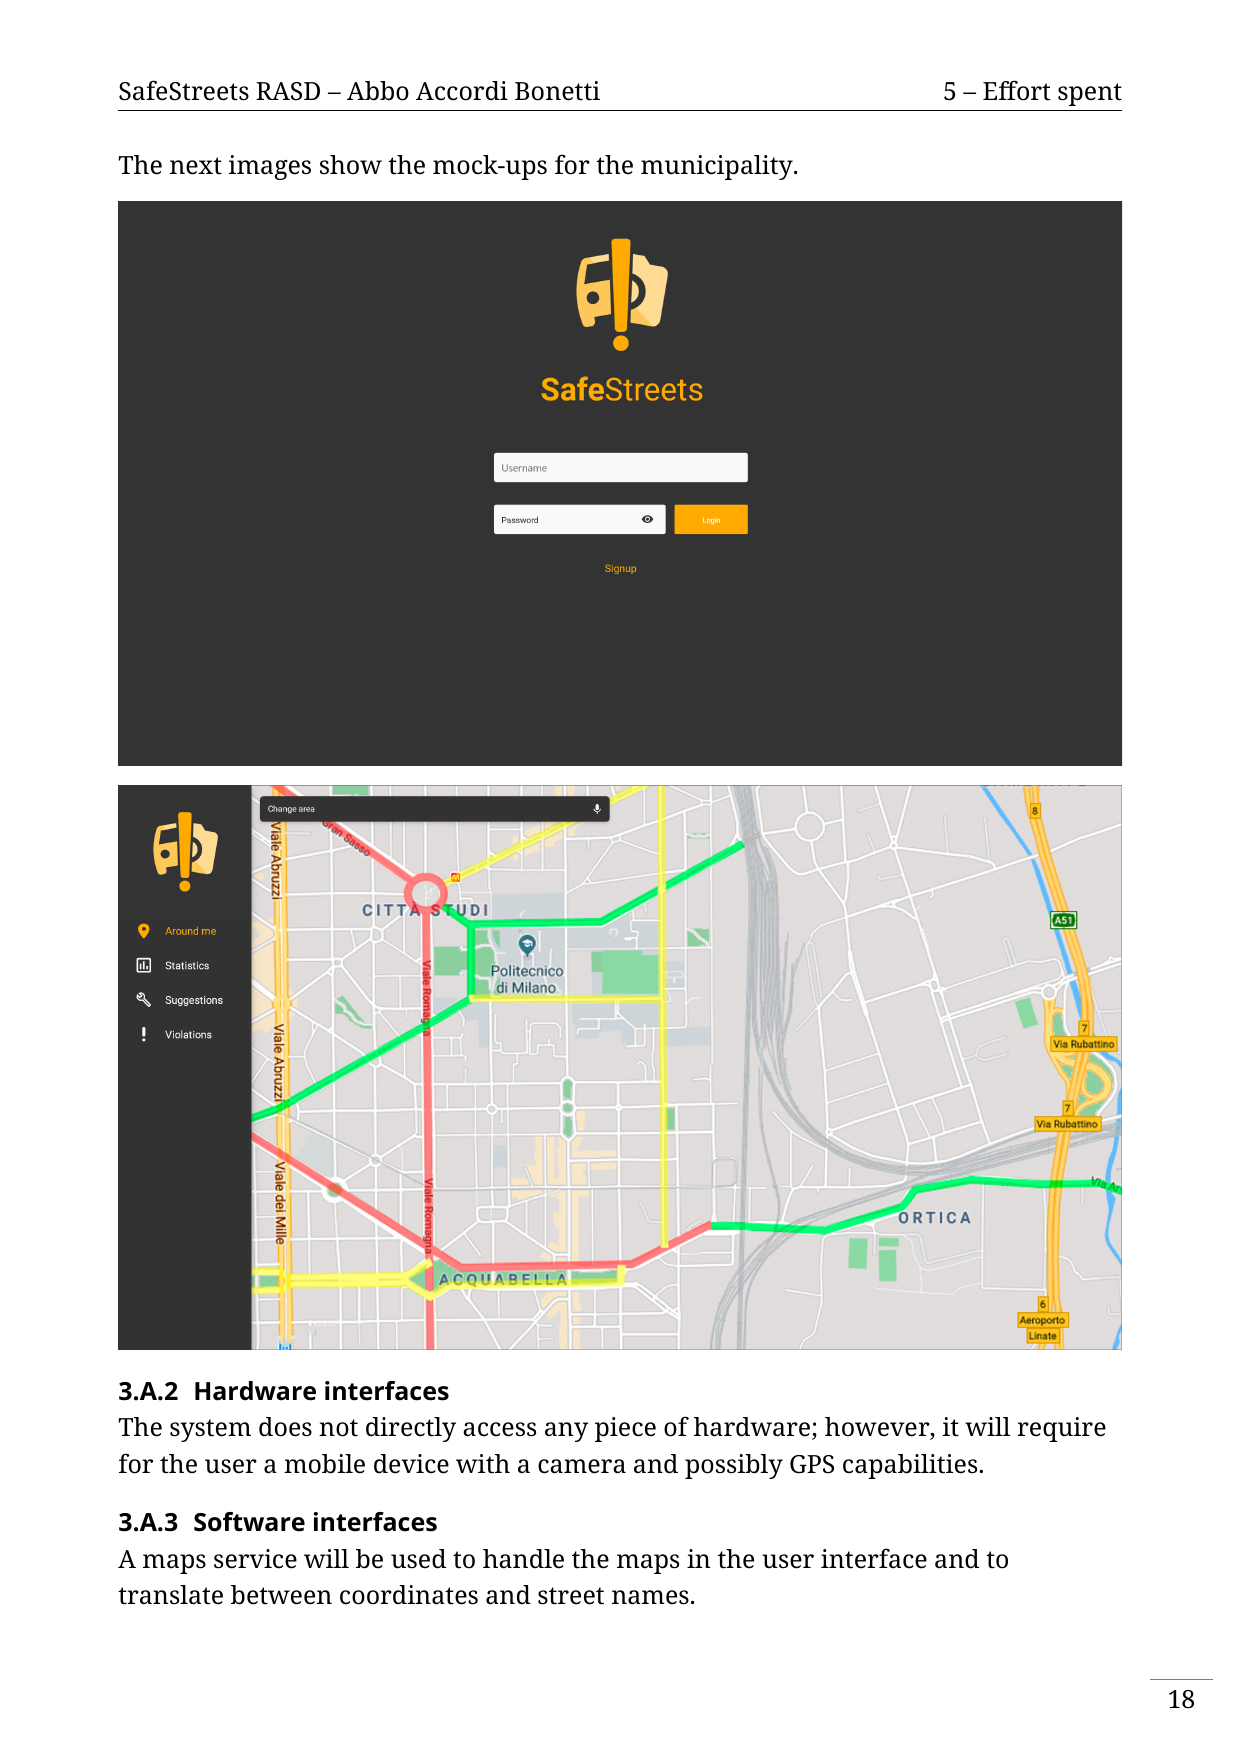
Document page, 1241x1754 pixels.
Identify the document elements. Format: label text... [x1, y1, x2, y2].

subtitle Hardware interfaces [118, 1373, 1122, 1407]
picture [118, 785, 1122, 1350]
text The system does not directly access any piece of hardware; however, it will require for the user a mobile device with a camera and possibly GPS capabilities. [118, 1410, 1122, 1481]
text The next images show the mock-ups for the municipality. [118, 148, 1122, 182]
picture [118, 201, 1123, 766]
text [118, 1541, 1122, 1612]
subtitle Software interfaces [118, 1504, 1122, 1538]
